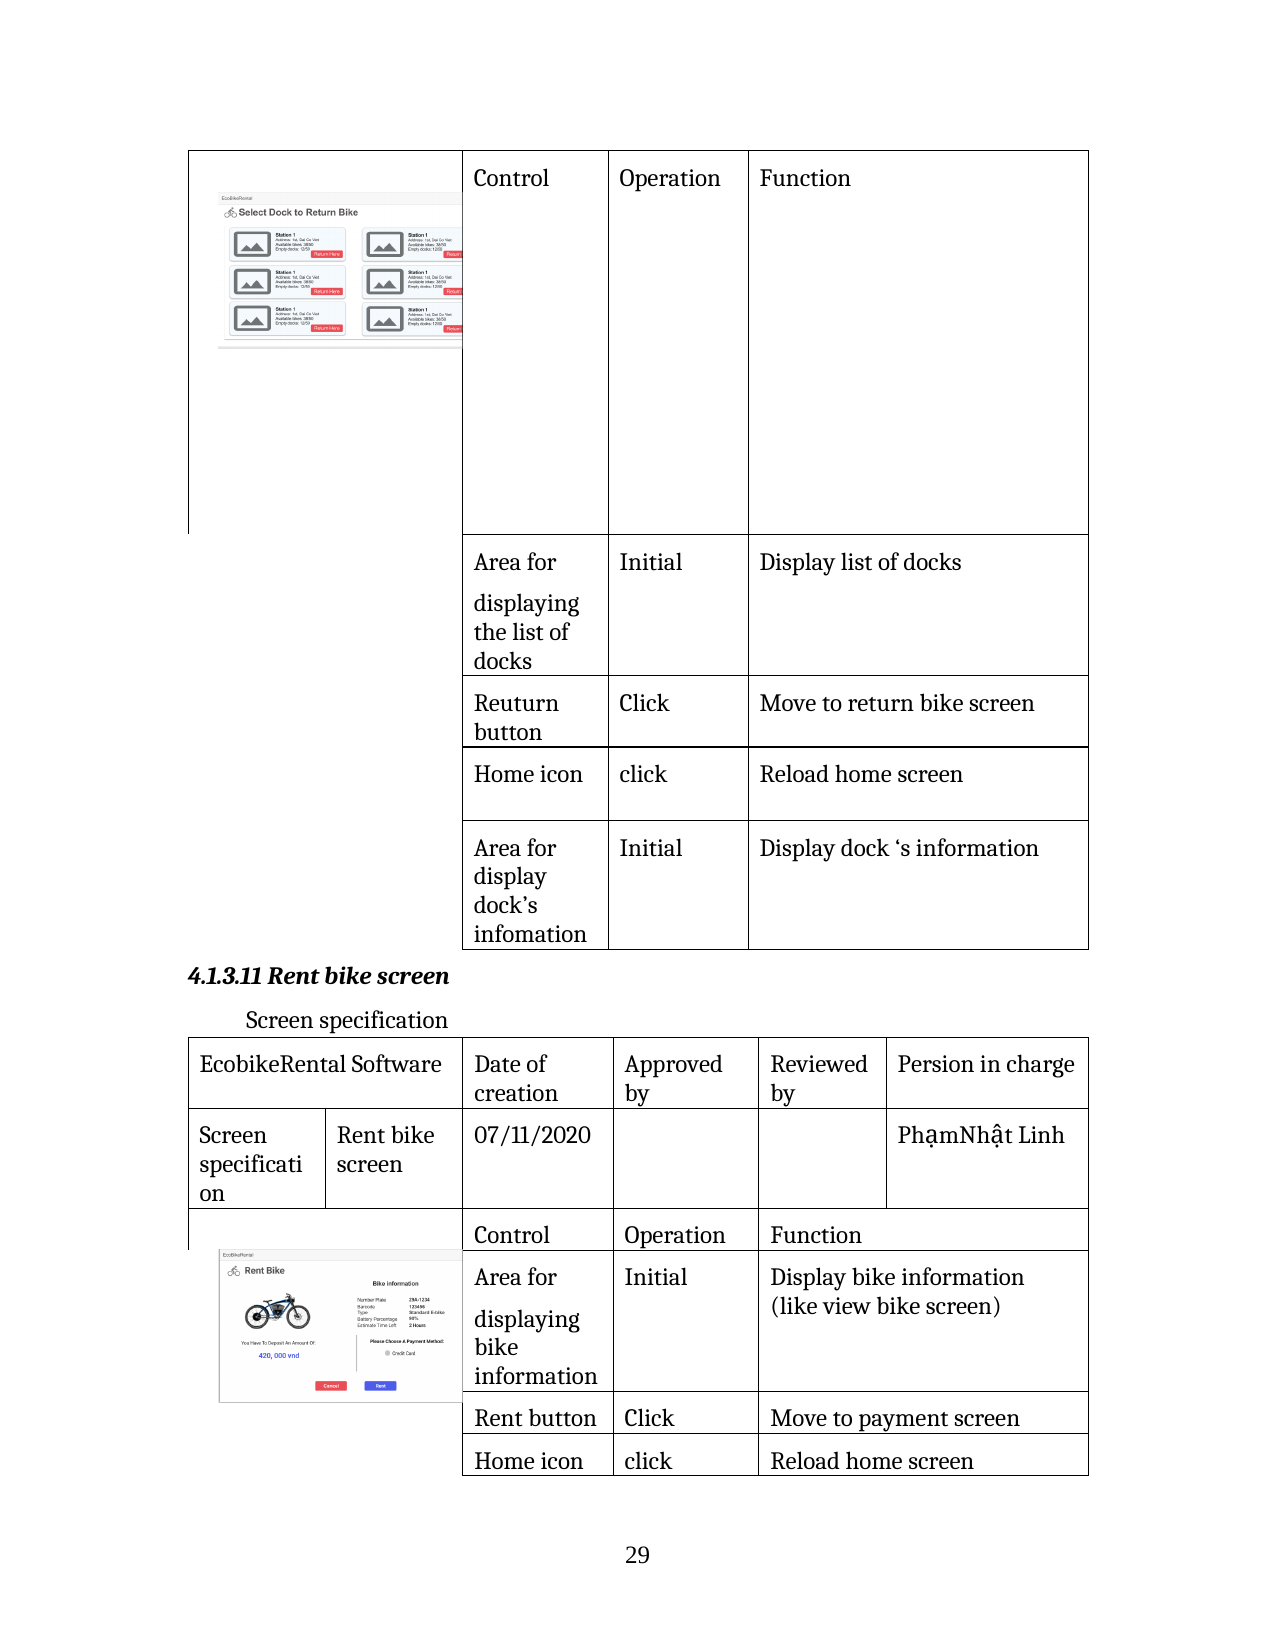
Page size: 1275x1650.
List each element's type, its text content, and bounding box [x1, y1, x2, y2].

table_cell Screen specification [189, 1109, 325, 1207]
table_cell Operation [614, 1209, 758, 1250]
table_cell Function [759, 1209, 1088, 1250]
table_cell click [609, 748, 748, 820]
table_cell Click [609, 676, 748, 746]
table_header EcobikeRental Software [189, 1038, 462, 1108]
table_cell 07/11/2020 [463, 1109, 613, 1207]
table_header Reviewed by [759, 1038, 886, 1108]
list Screen specification [187, 1006, 1087, 1034]
table_cell Function [749, 151, 1088, 534]
table_cell Initial [614, 1251, 758, 1391]
table_header Date of creation [463, 1038, 613, 1108]
table_cell Reuturn button [463, 676, 608, 746]
table_cell Display bike information (like view bike screen) [759, 1251, 1088, 1391]
table_cell Click [614, 1392, 758, 1433]
table_cell [759, 1109, 886, 1207]
table_cell Reload home screen [759, 1434, 1088, 1475]
table_cell Area for displaying bike information [463, 1251, 613, 1391]
table_cell Display dock ‘s information [749, 821, 1088, 948]
table_cell Area for display dock’s infomation [463, 821, 608, 948]
table_cell [188, 151, 462, 948]
table_cell Home icon [463, 1434, 613, 1475]
table_header Persion in charge [887, 1038, 1088, 1108]
table_cell click [614, 1434, 758, 1475]
table_cell Control [463, 1209, 613, 1250]
table_cell Initial [609, 535, 748, 675]
table_cell Initial [609, 821, 748, 948]
table_header Approved by [614, 1038, 758, 1108]
table_cell Rent bike screen [326, 1109, 462, 1207]
table_cell Operation [609, 151, 748, 534]
table_cell [614, 1109, 758, 1207]
table_cell Move to return bike screen [749, 676, 1088, 746]
table_cell Home icon [463, 748, 608, 820]
table_cell PhạmNhật Linh [887, 1109, 1088, 1207]
table_cell [188, 1209, 462, 1475]
table_cell Move to payment screen [759, 1392, 1088, 1433]
table_cell Reload home screen [749, 748, 1088, 820]
list 4.1.3.11 Rent bike screen [187, 962, 1087, 991]
table_cell Control [463, 151, 608, 534]
table_cell Area for displaying the list of docks [463, 535, 608, 675]
table_cell Rent button [463, 1392, 613, 1433]
table_cell Display list of docks [749, 535, 1088, 675]
